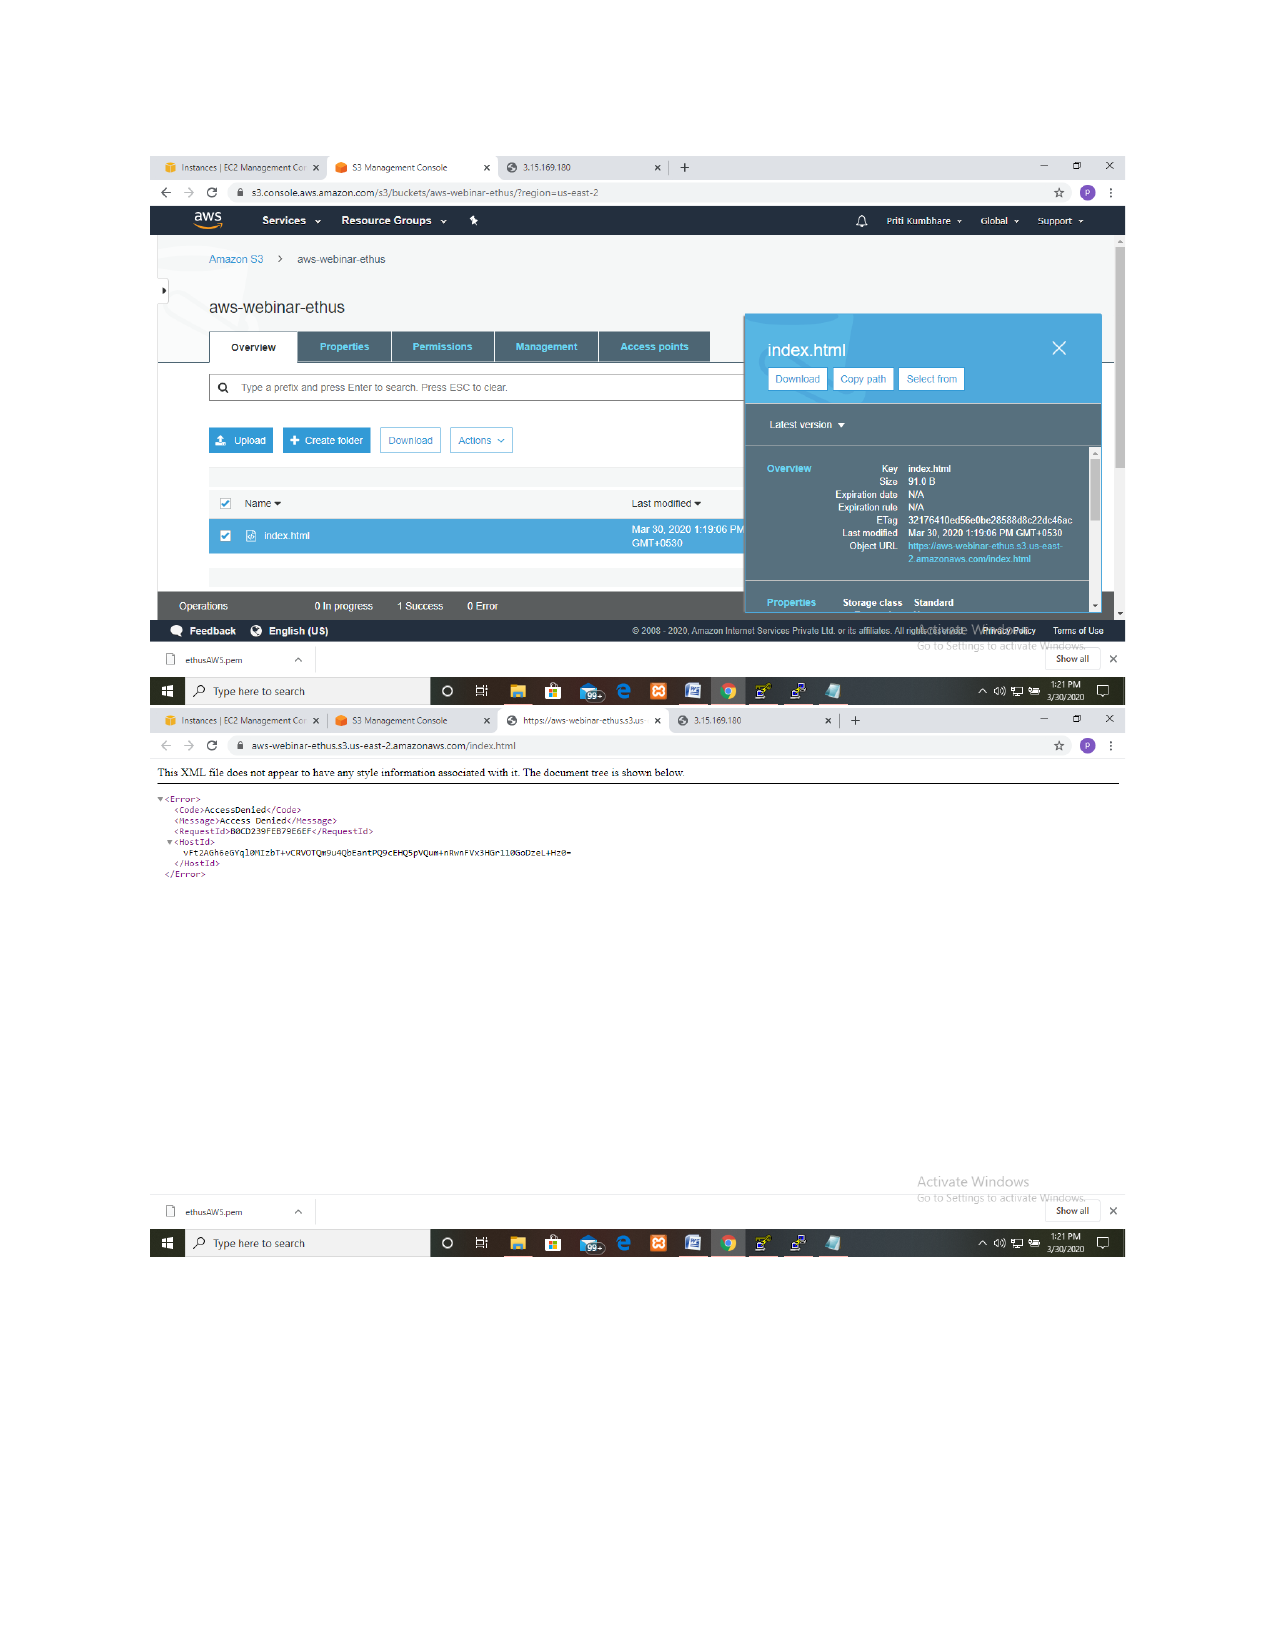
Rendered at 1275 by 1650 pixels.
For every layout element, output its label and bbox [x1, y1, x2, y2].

picture [150, 708, 1125, 1257]
picture [150, 156, 1125, 705]
